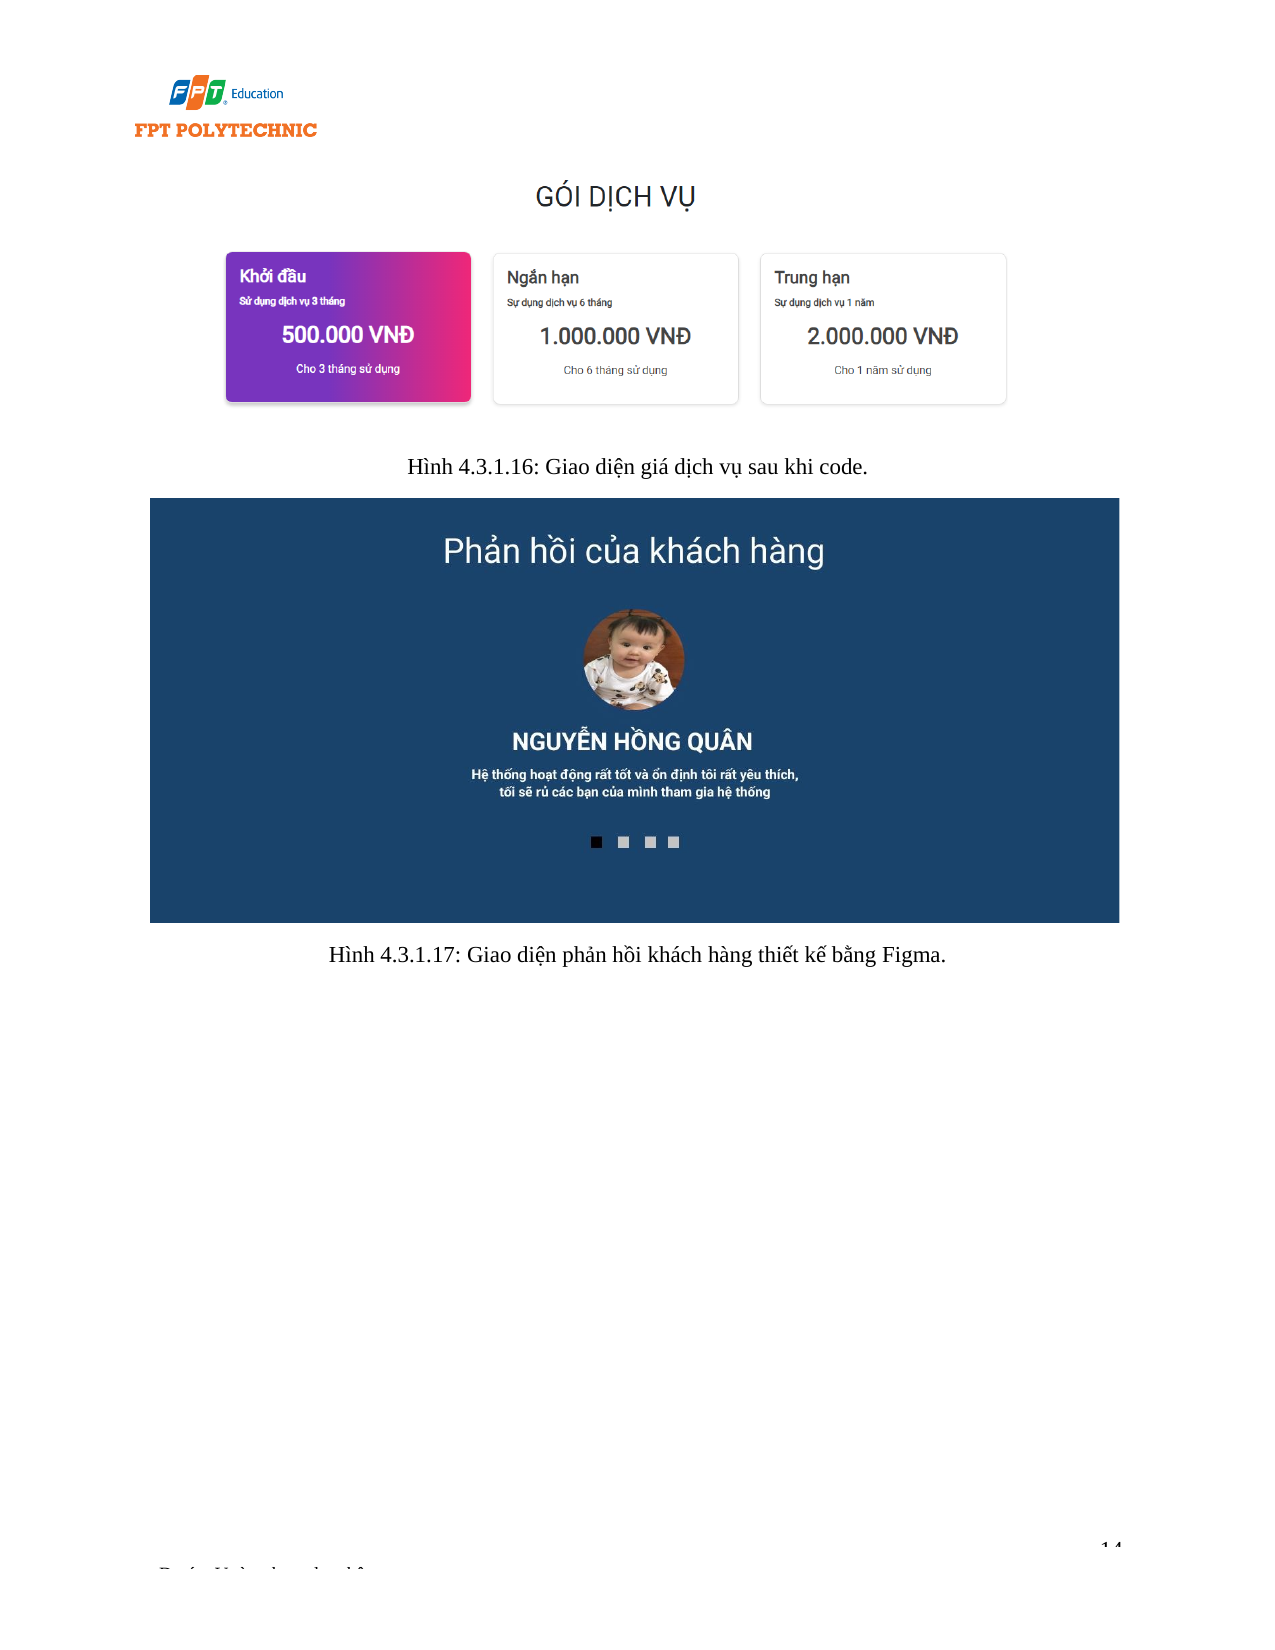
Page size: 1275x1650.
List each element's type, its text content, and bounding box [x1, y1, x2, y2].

picture [150, 498, 1120, 923]
picture [135, 75, 317, 137]
text Hình 4.3.1.17: Giao diện phản hồi khách hàng thiết kế bằng Figma. [286, 923, 990, 967]
picture [222, 180, 1008, 409]
text Hình 4.3.1.16: Giao diện giá dịch vụ sau khi code. [286, 453, 990, 479]
